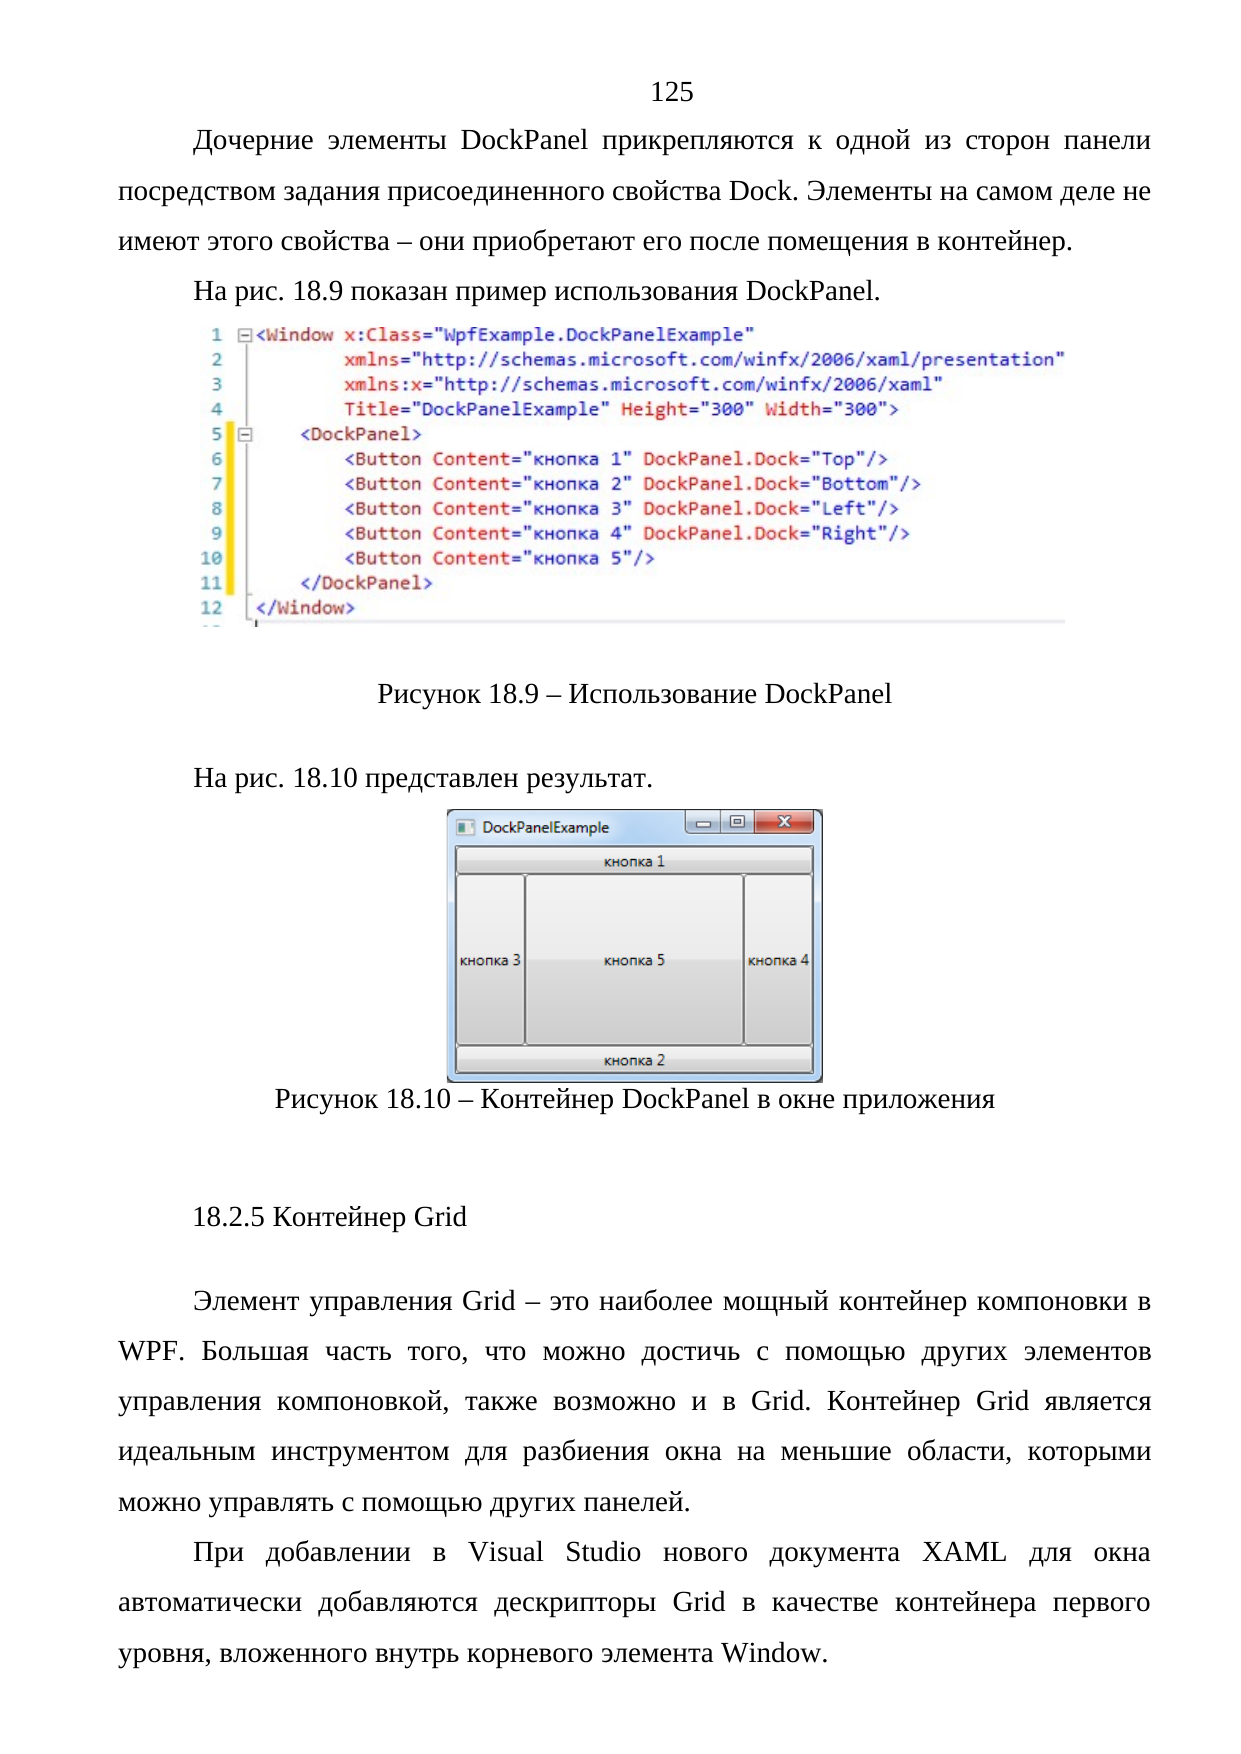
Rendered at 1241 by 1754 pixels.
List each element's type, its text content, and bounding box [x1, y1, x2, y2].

text Рисунок 18.10 – Контейнер DockPanel в окне приложения [143, 1082, 1126, 1115]
text Элемент управления Grid – это наиболее мощный контейнер компоновки в WPF. Большая часть того, что можно достичь с помощью других элементов управления компоновкой, также возможно и в Grid. Контейнер Grid является идеальным инструментом для разбиения окна на меньшие области, которыми можно управлять с помощью других панелей. [118, 1283, 1152, 1517]
text Дочерние элементы DockPanel прикрепляются к одной из сторон панели посредством задания присоединенного свойства Dock. Элементы на самом деле не имеют этого свойства – они приобретают его после помещения в контейнер. [118, 122, 1152, 257]
list Контейнер Grid [192, 1199, 1176, 1232]
picture [446, 809, 823, 1082]
text При добавлении в Visual Studio нового документа XAML для окна автоматически добавляются дескрипторы Grid в качестве контейнера первого уровня, вложенного внутрь корневого элемента Window. [118, 1534, 1151, 1668]
text На рис. 18.9 показан пример использования DockPanel. [193, 273, 1176, 307]
picture [200, 327, 1066, 627]
